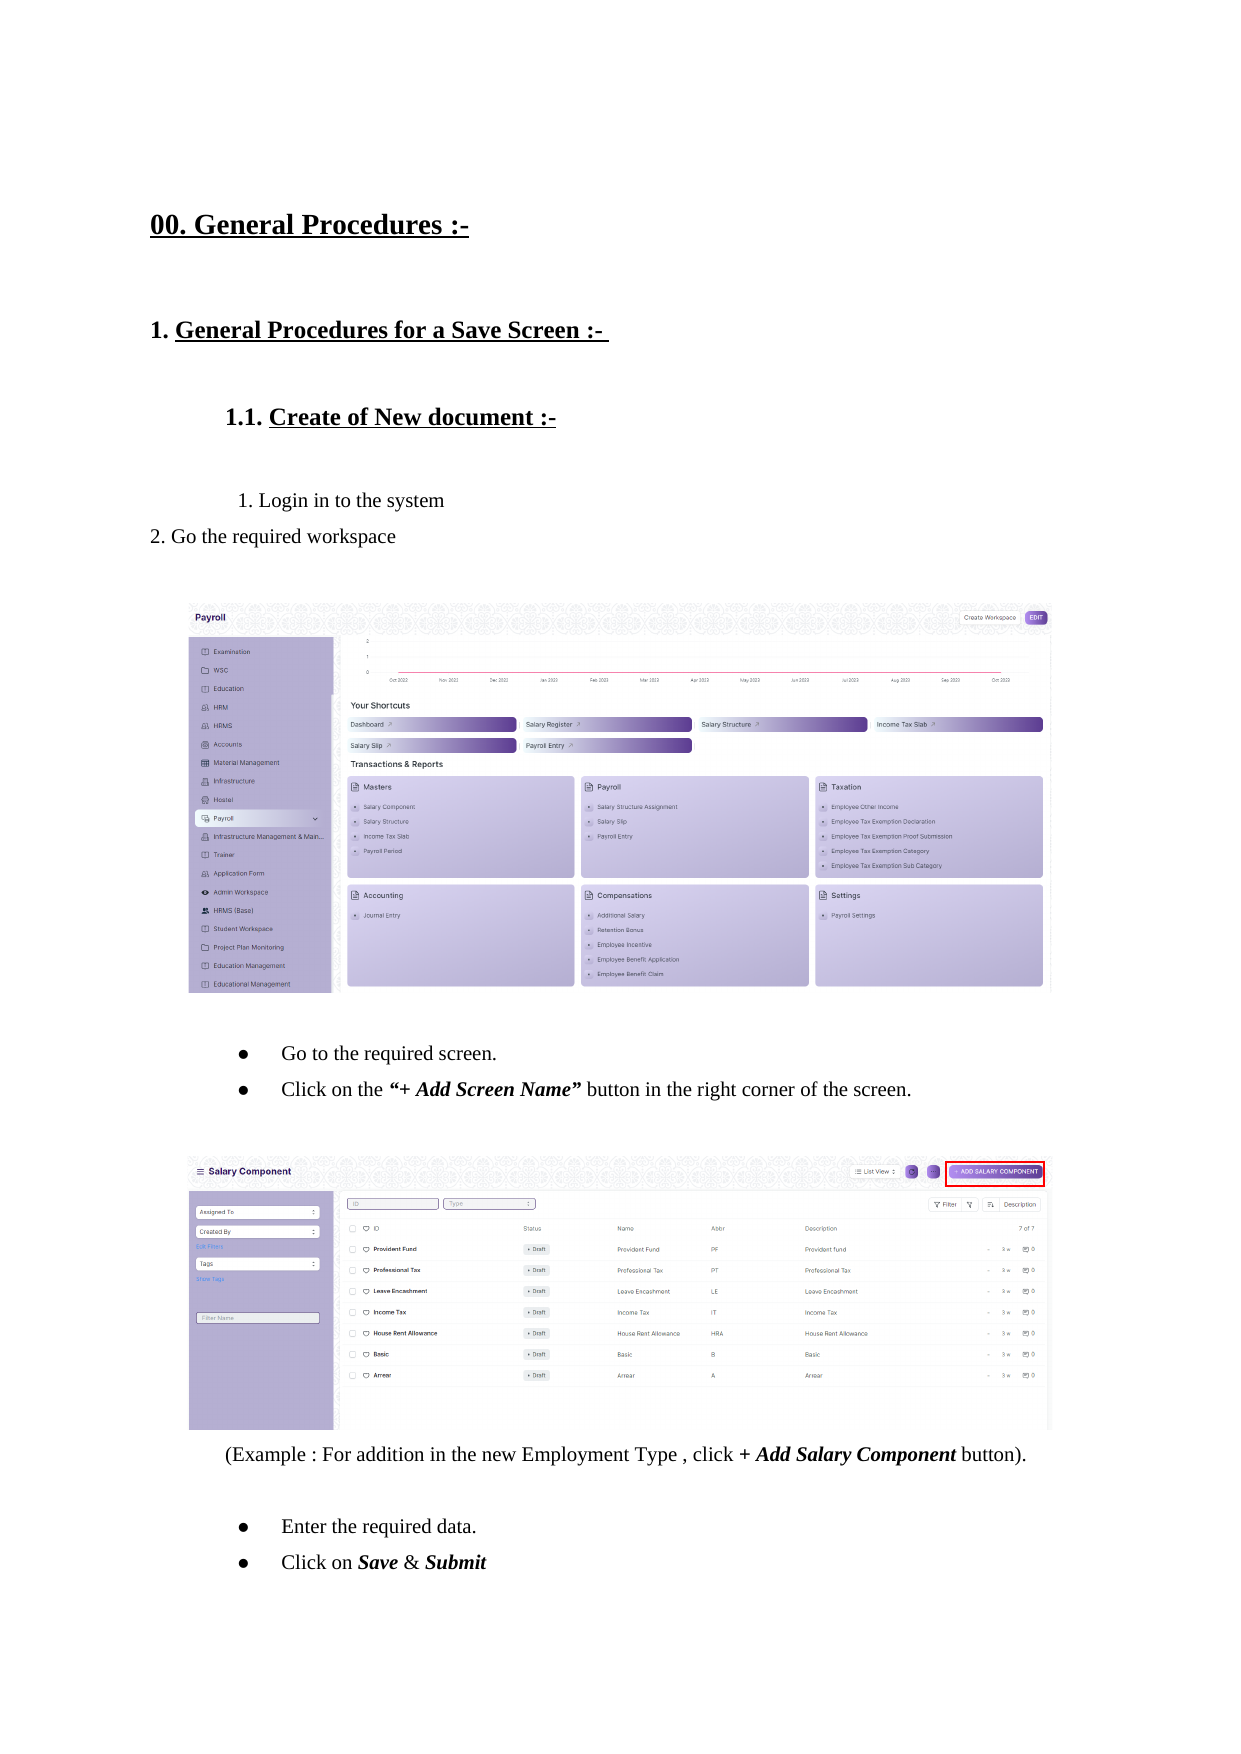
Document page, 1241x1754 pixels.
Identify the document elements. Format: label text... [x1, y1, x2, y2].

text 00. General Procedures :- [150, 207, 1090, 241]
picture [187, 1156, 1053, 1430]
list Login in to the system [237, 488, 1090, 512]
text (Example : For addition in the new Employment Type , click + Add Salary Component button). [150, 1442, 1090, 1466]
list Go the required workspace [150, 524, 1090, 548]
list Create of New document :- [150, 402, 1090, 430]
list General Procedures for a Save Screen :- [150, 315, 1090, 344]
list Enter the required data. [237, 1514, 1090, 1538]
list Click on Save & Submit [237, 1550, 1090, 1574]
list Go to the required screen. [237, 1041, 1090, 1065]
picture [188, 603, 1052, 993]
list Click on the “+ Add Screen Name” button in the right corner of the screen. [237, 1077, 1090, 1101]
